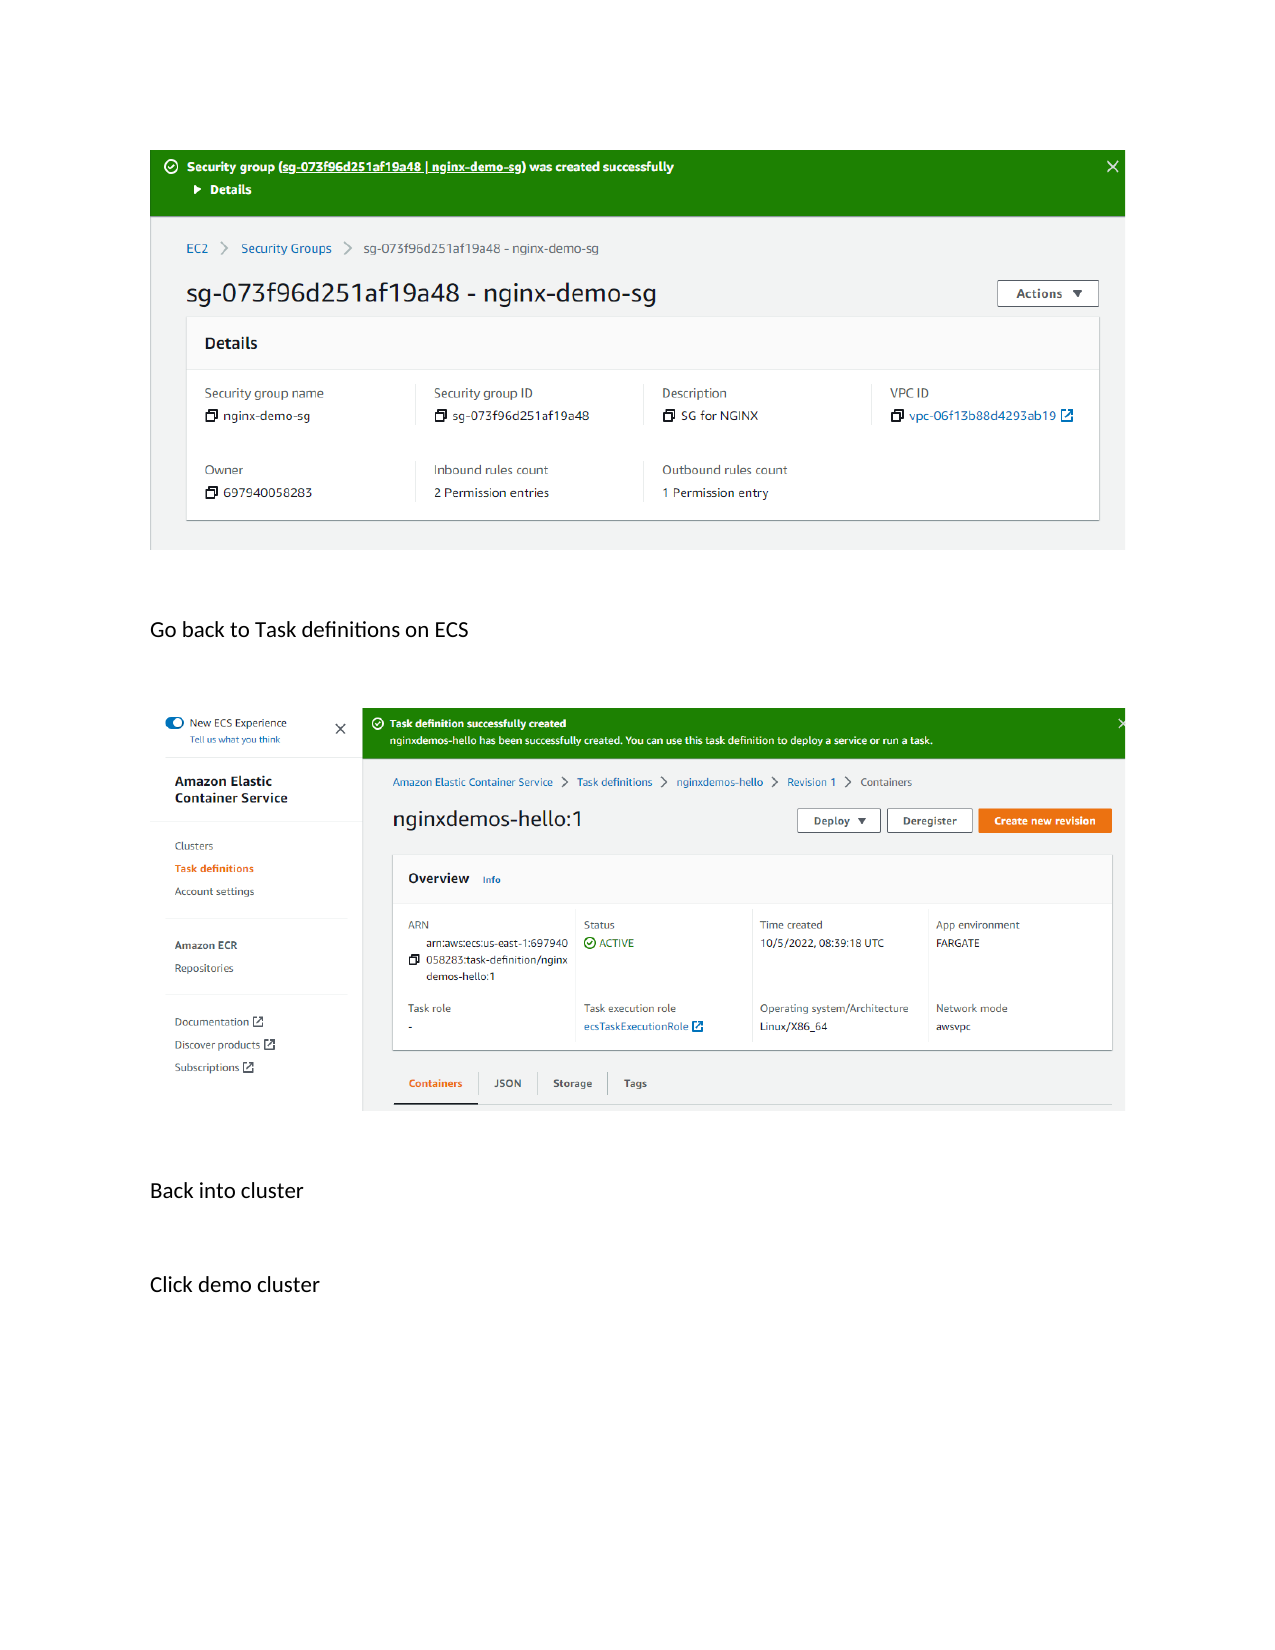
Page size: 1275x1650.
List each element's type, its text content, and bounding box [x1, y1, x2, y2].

text Go back to Task definitions on ECS [150, 615, 1125, 643]
picture [150, 708, 1125, 1111]
picture [150, 150, 1125, 550]
text Back into cluster [150, 1176, 1125, 1204]
text Click demo cluster [150, 1270, 1125, 1298]
